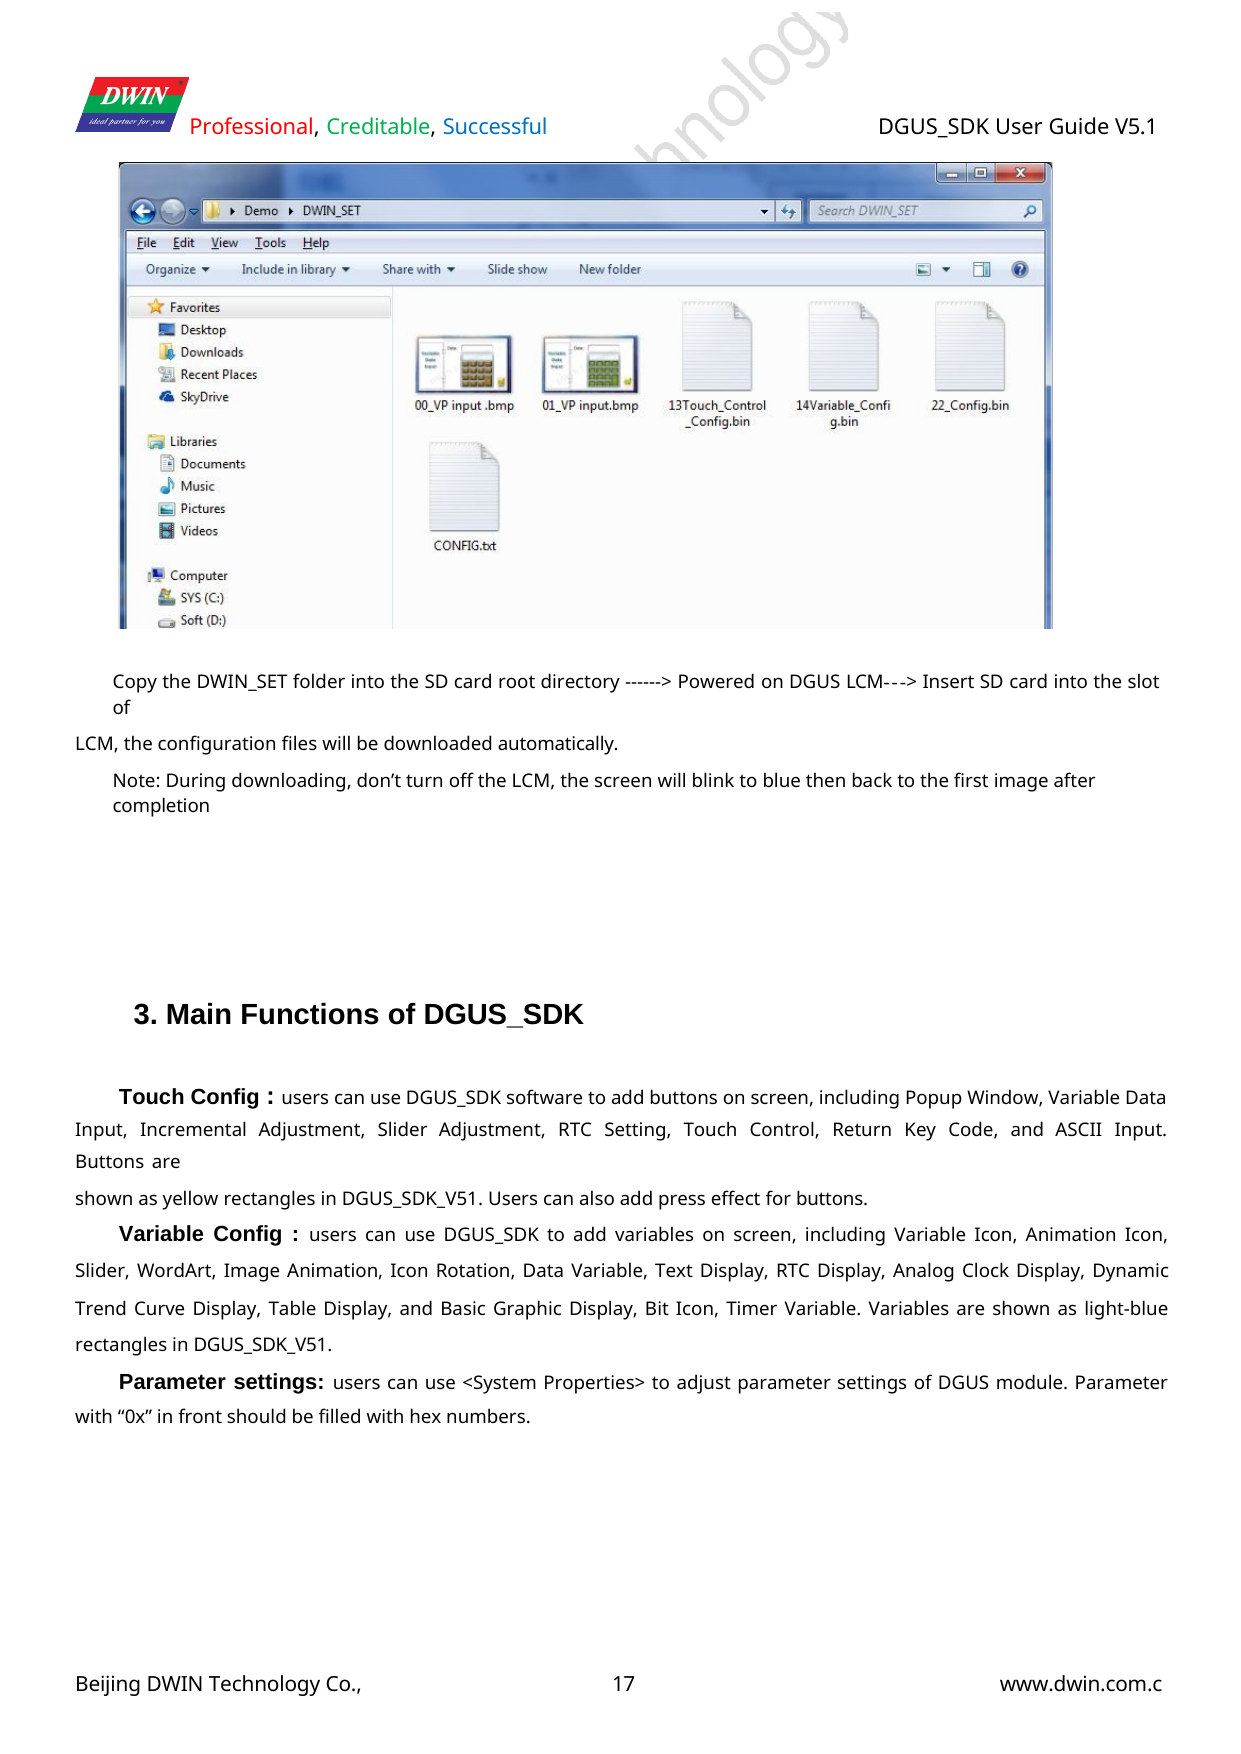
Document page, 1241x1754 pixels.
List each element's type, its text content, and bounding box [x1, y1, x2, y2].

text Variable Config : users can use DGUS_SDK to add variables on screen, including Variable Icon, Animation Icon, Slider, WordArt, Image Animation, Icon Rotation, Data Variable, Text Display, RTC Display, Analog Clock Display, Dynamic Trend Curve Display, Table Display, and Basic Graphic Display, Bit Icon, Timer Variable. Variables are shown as light-blue rectangles in DGUS_SDK_V51. [75, 1220, 1170, 1357]
picture [118, 141, 1053, 629]
subtitle Main Functions of DGUS_SDK [133, 997, 1181, 1031]
text Parameter settings: users can use <System Properties> to adjust parameter settings of DGUS module. Parameter with “0x” in front should be filled with hex numbers. [75, 1369, 1169, 1429]
text Copy the DWIN_SET folder into the SD card root directory ------> Powered on DGUS LCM > Insert SD card into the slot of [112, 669, 1181, 720]
text Touch Config : users can use DGUS_SDK software to add buttons on screen, including Popup Window, Variable Data Input, Incremental Adjustment, Slider Adjustment, RTC Setting, Touch Control, Return Key Code, and ASCII Input. Buttons are [75, 1081, 1168, 1174]
text shown as yellow rectangles in DGUS_SDK_V51. Users can also add press effect for buttons. [75, 1186, 1181, 1211]
picture [219, 12, 849, 111]
text Note: During downloading, don’t turn off the LCM, the screen will blink to blue then back to the first image after completion [112, 767, 1181, 818]
text LCM, the configuration files will be downloaded automatically. [75, 731, 1181, 756]
picture [75, 77, 190, 132]
subtitle Professional, Creditable, Successful DGUS_SDK User Guide V5.1 [189, 111, 1181, 141]
